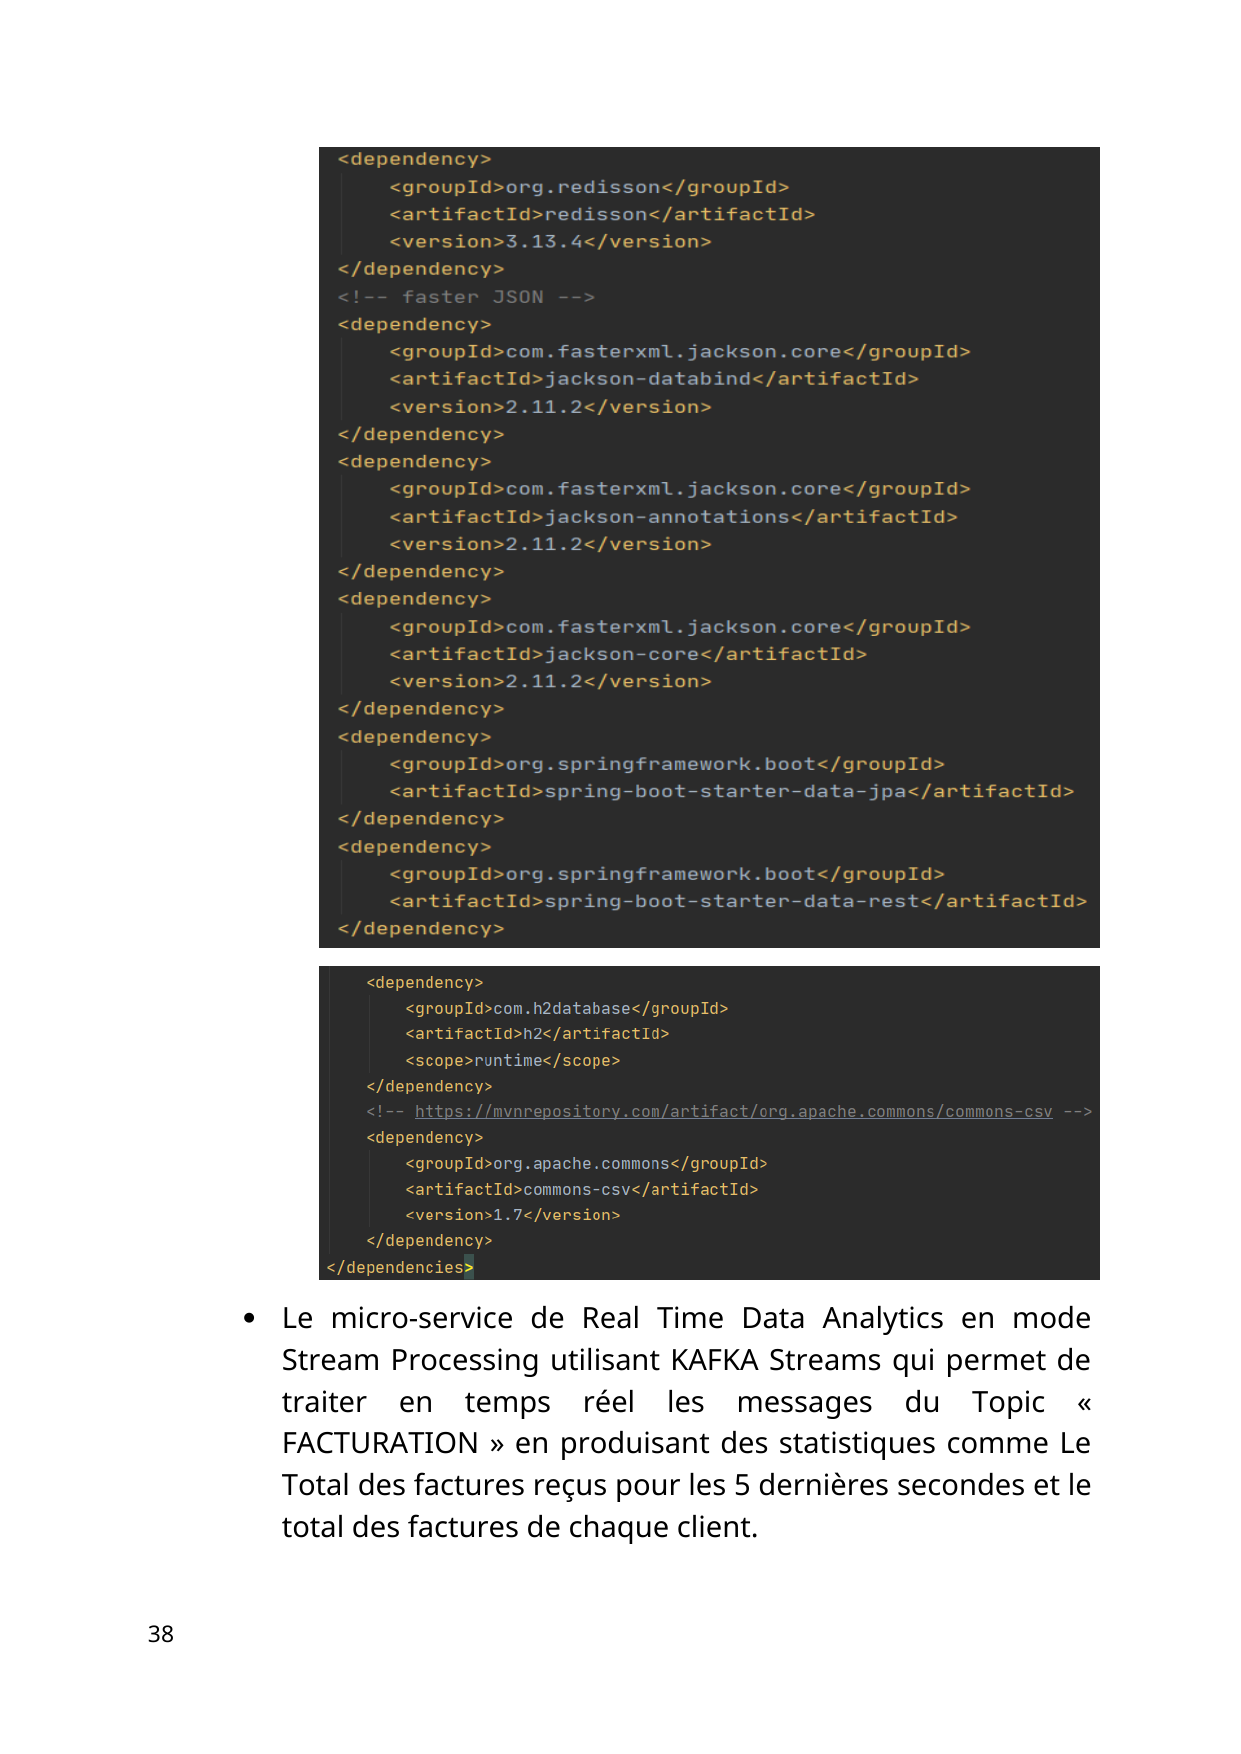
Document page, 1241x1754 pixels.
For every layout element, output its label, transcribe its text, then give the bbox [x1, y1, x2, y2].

picture [319, 147, 1100, 948]
list Le micro-service de Real Time Data Analytics en mode Stream Processing utilisant KAFKA Streams qui permet de traiter en temps réel les messages du Topic « FACTURATION » en produisant des statistiques comme Le Total des factures reçus pour les 5 dernières secondes et le total des factures de chaque client. [244, 1298, 1093, 1546]
picture [319, 966, 1100, 1280]
